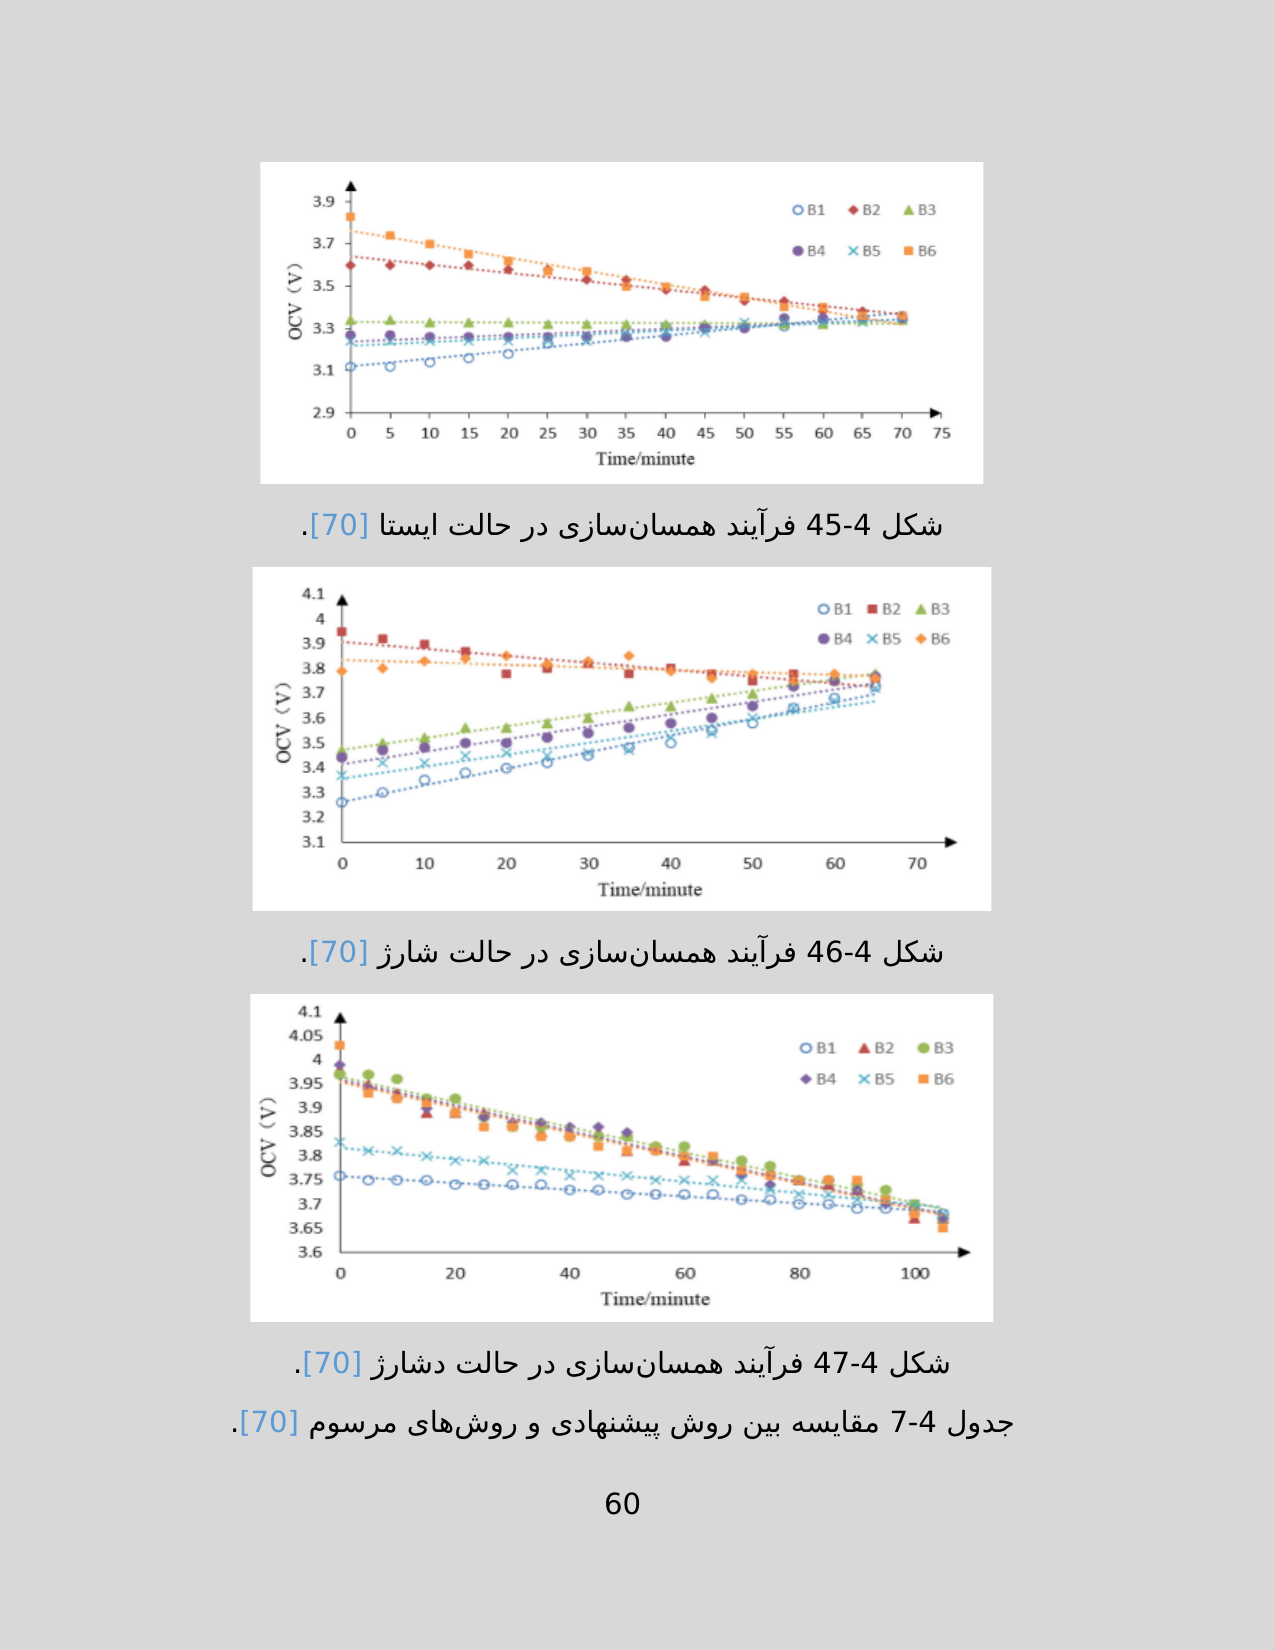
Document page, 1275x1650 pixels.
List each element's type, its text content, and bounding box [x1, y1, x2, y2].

picture [252, 567, 992, 911]
picture [250, 994, 994, 1322]
picture [260, 162, 984, 484]
table_header [150, 150, 1124, 496]
text جدول ‏4-7 مقایسه بین روش پیشنهادی و روش‌های مرسوم [70]. [150, 1406, 1125, 1439]
table_cell [150, 982, 1124, 1334]
table_cell [150, 555, 1124, 923]
